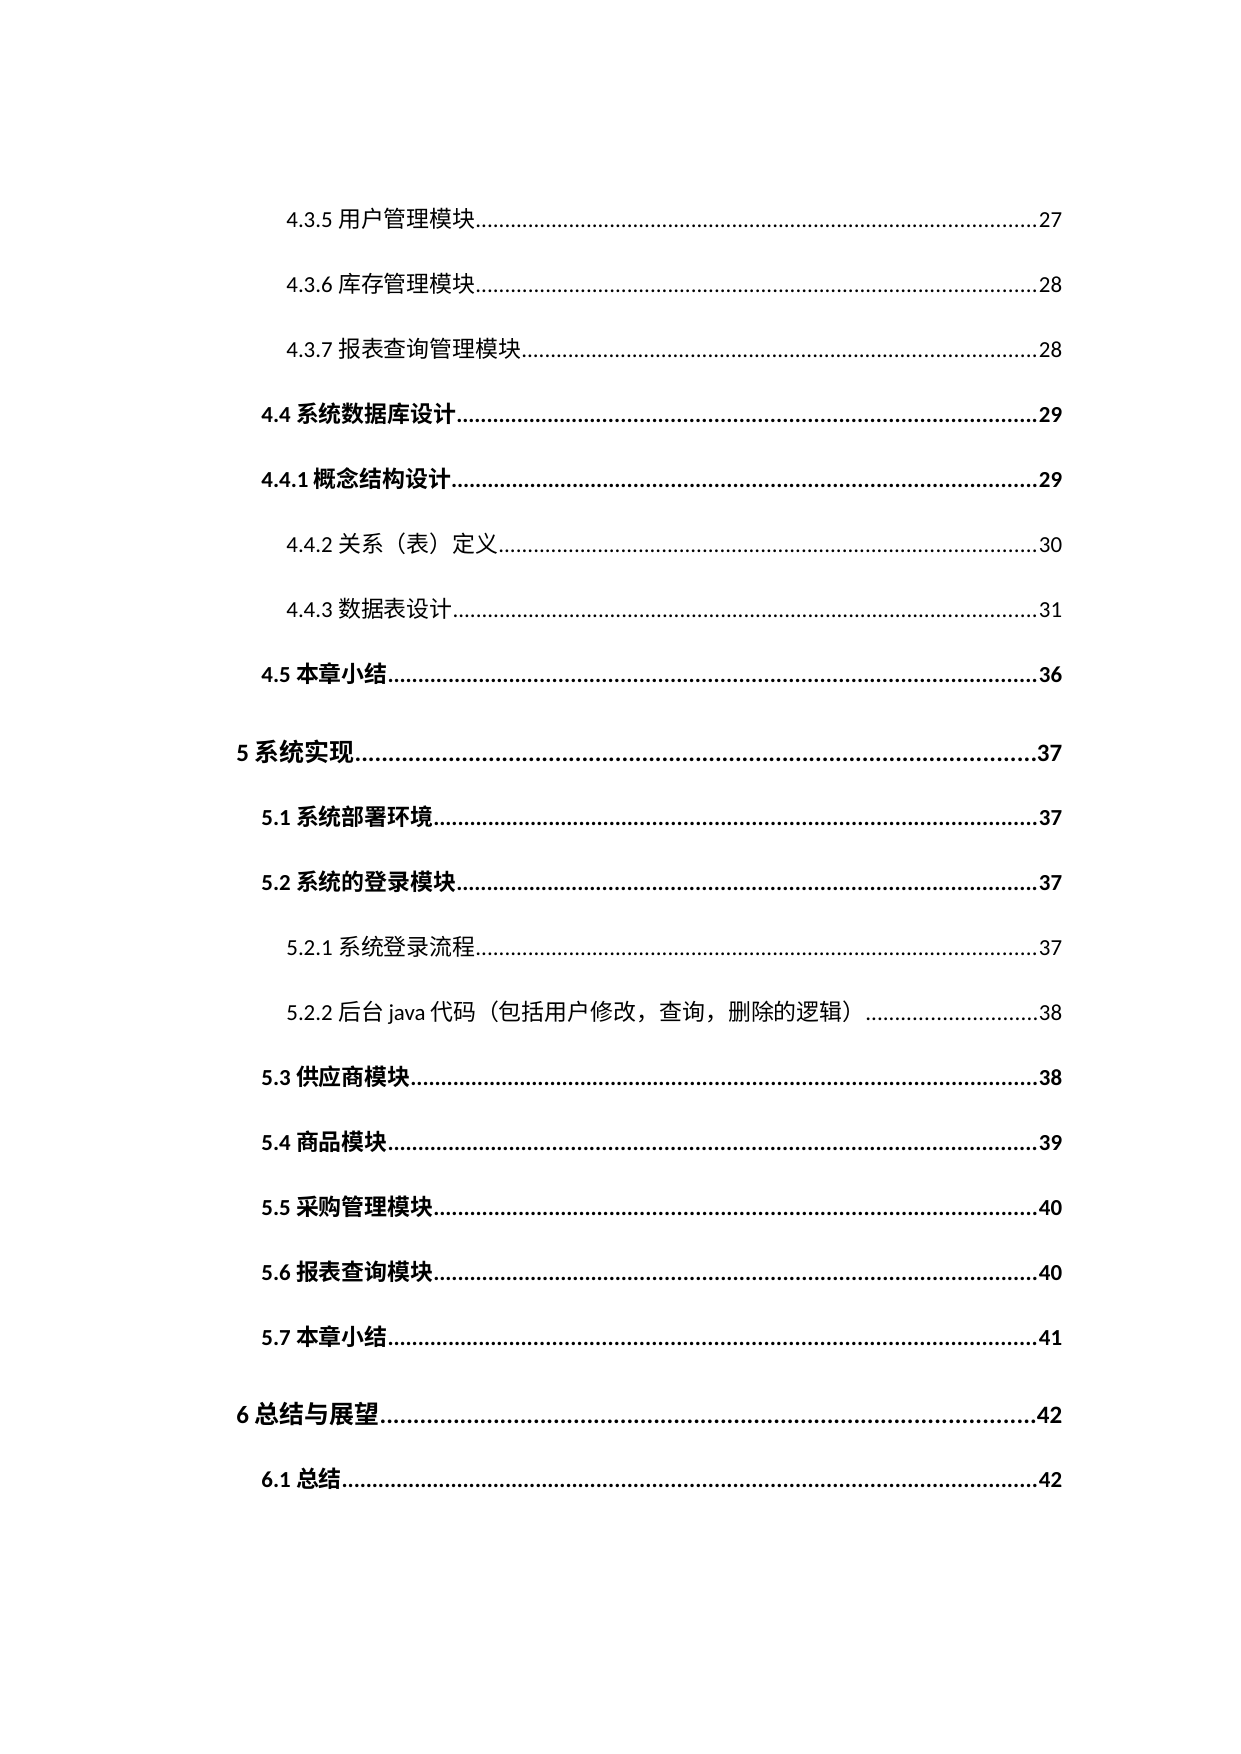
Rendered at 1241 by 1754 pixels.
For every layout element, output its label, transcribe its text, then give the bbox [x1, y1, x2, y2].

text 5.7 本章小结 41 [261, 1303, 1063, 1368]
text 5.4 商品模块 39 [261, 1108, 1063, 1173]
text 5.5 采购管理模块 40 [261, 1173, 1063, 1238]
text 5.2 系统的登录模块 37 [261, 848, 1063, 913]
text 4.3.6 库存管理模块 28 [286, 251, 1063, 316]
text 4.3.7 报表查询管理模块 28 [286, 316, 1063, 381]
text 5.2.1 系统登录流程 37 [286, 913, 1063, 978]
text 4.4.3 数据表设计 31 [286, 576, 1063, 641]
text 6.1 总结 42 [261, 1446, 1063, 1511]
text 4.5 本章小结 36 [261, 641, 1063, 706]
text 4.4 系统数据库设计 29 [261, 381, 1063, 446]
text 4.4.1 概念结构设计 29 [261, 446, 1063, 511]
text 4.4.2 关系（表）定义 30 [286, 511, 1063, 576]
text 5.2.2 后台java代码（包括用户修改，查询，删除的逻辑） 38 [286, 978, 1063, 1043]
text 4.3.5 用户管理模块 27 [286, 186, 1063, 251]
text 6 总结与展望 42 [236, 1381, 1063, 1446]
text 5.6 报表查询模块 40 [261, 1238, 1063, 1303]
text 5 系统实现 37 [236, 718, 1063, 783]
text 5.1 系统部署环境 37 [261, 783, 1063, 848]
text 5.3 供应商模块 38 [261, 1043, 1063, 1108]
